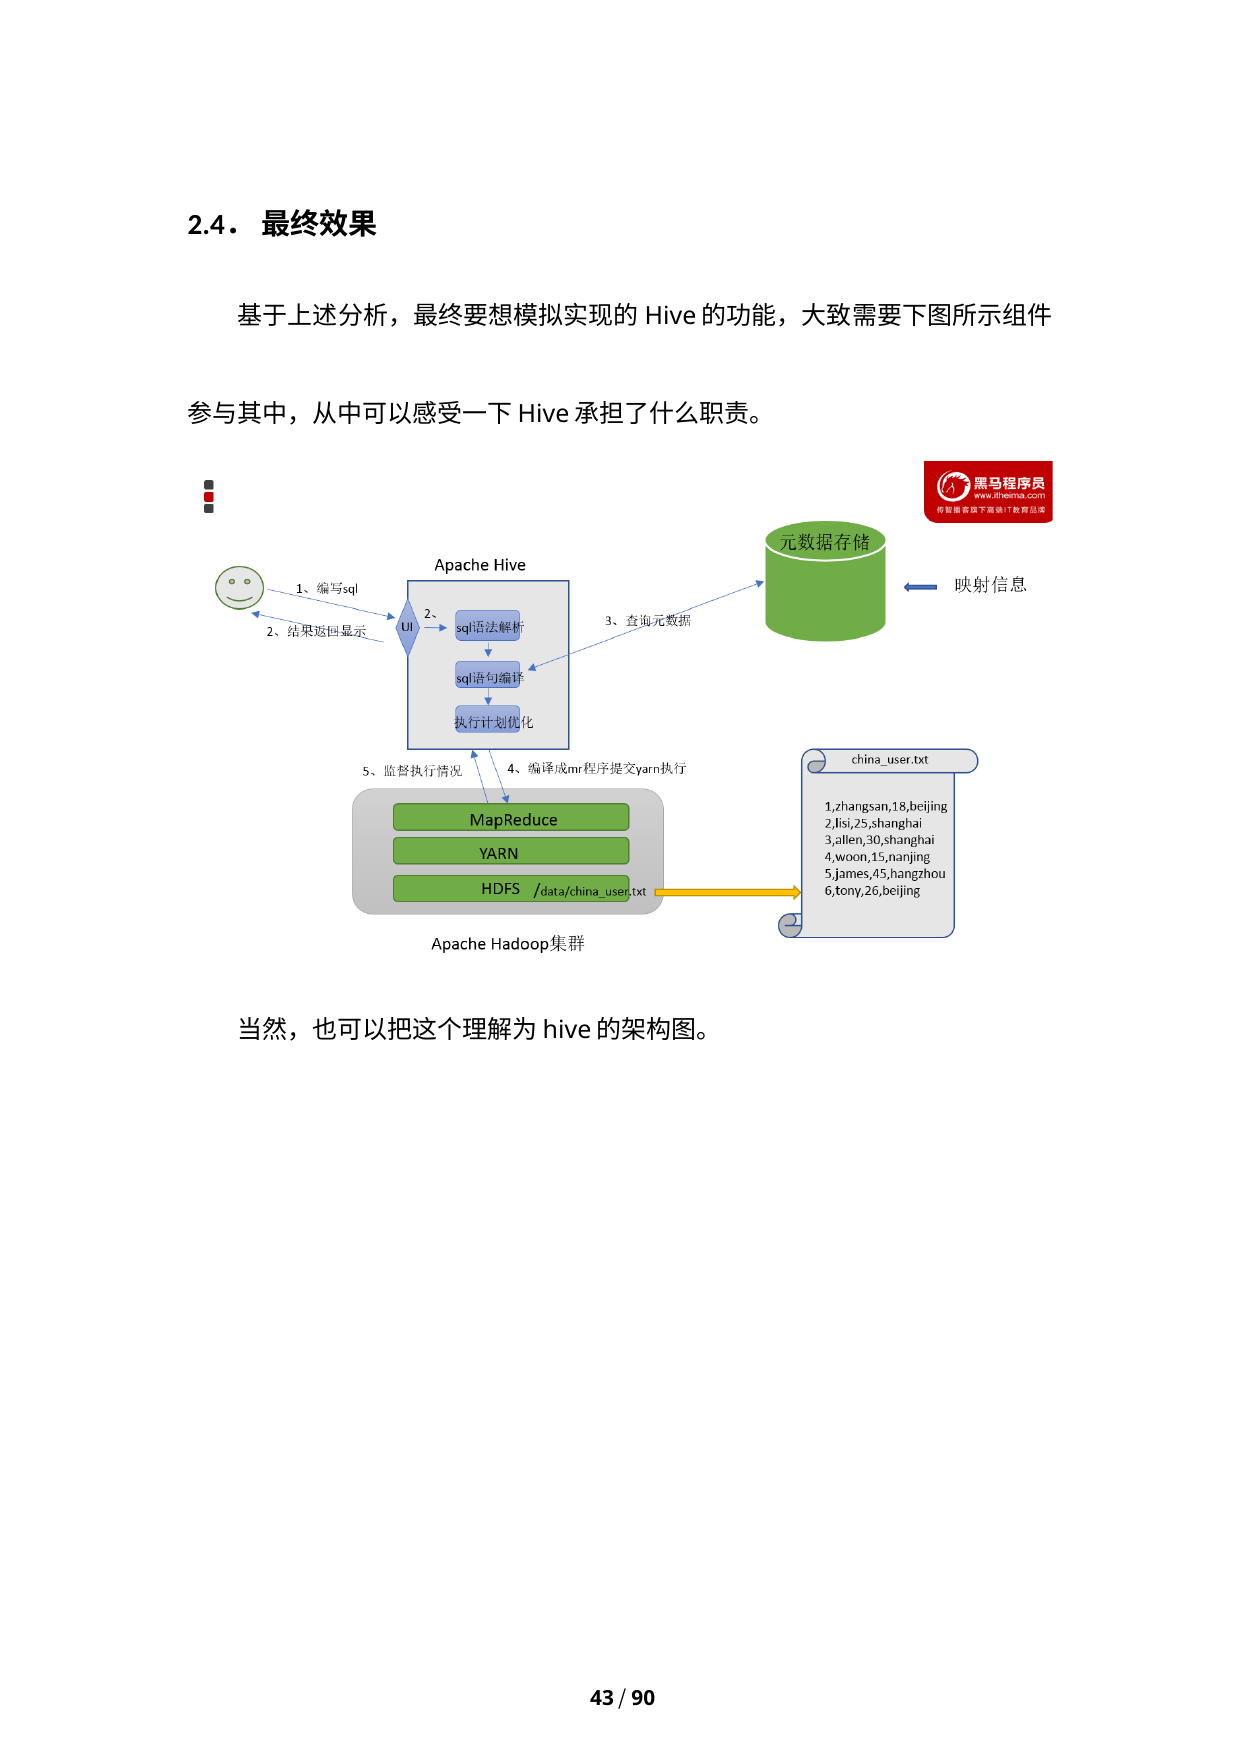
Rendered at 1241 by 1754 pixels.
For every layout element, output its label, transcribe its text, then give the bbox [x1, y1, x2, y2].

picture [187, 461, 1053, 962]
subtitle 最终效果 [187, 189, 1053, 254]
text 当然，也可以把这个理解为hive的架构图。 [187, 995, 1053, 1060]
text 基于上述分析，最终要想模拟实现的Hive的功能，大致需要下图所示组件参与其中，从中可以感受一下Hive承担了什么职责。 [187, 281, 1053, 444]
